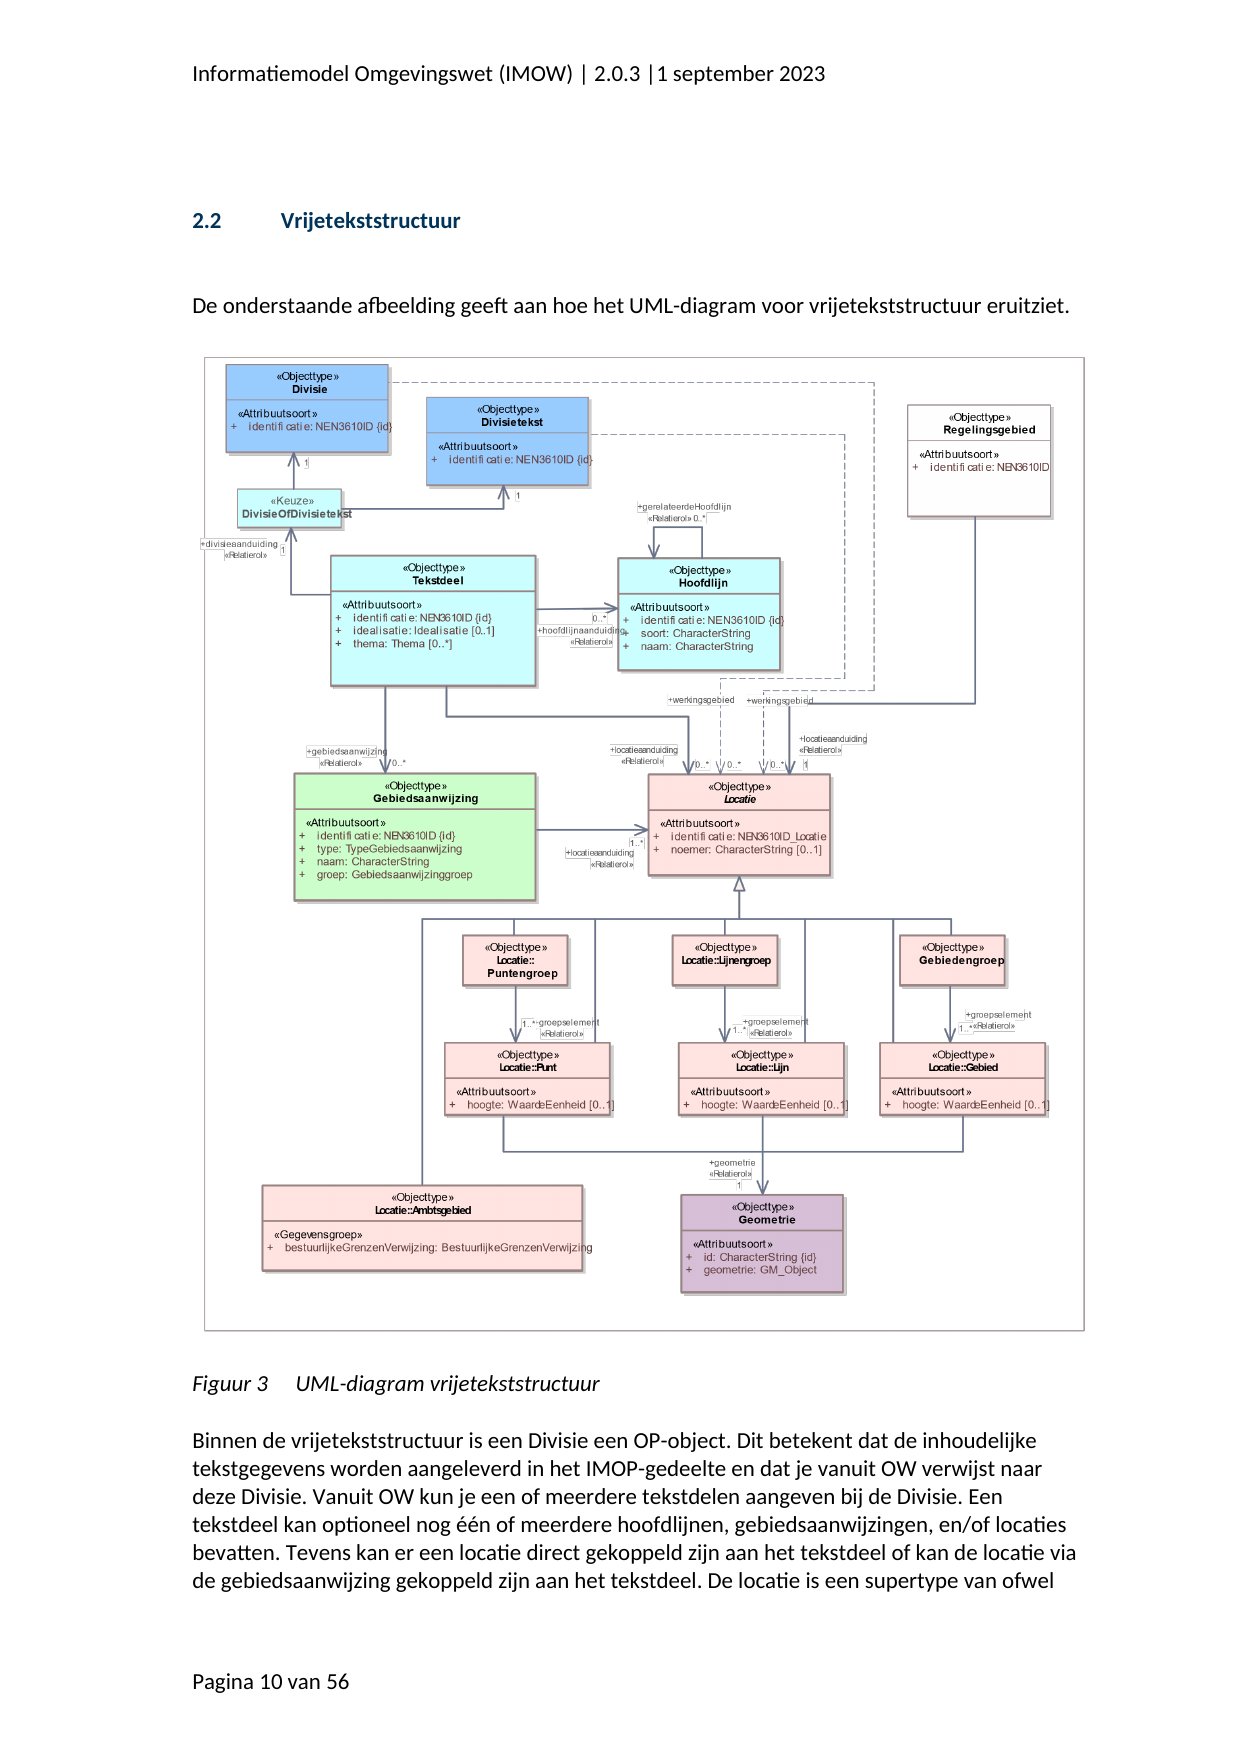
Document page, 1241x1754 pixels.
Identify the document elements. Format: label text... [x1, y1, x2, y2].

text De onderstaande afbeelding geeft aan hoe het UML-diagram voor vrijetekststructuur eruitziet. [192, 292, 1092, 319]
text UML-diagram vrijetekststructuur [192, 1369, 1092, 1397]
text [192, 1426, 1092, 1594]
subtitle Vrijetekststructuur [192, 206, 1092, 234]
picture [192, 348, 1093, 1340]
